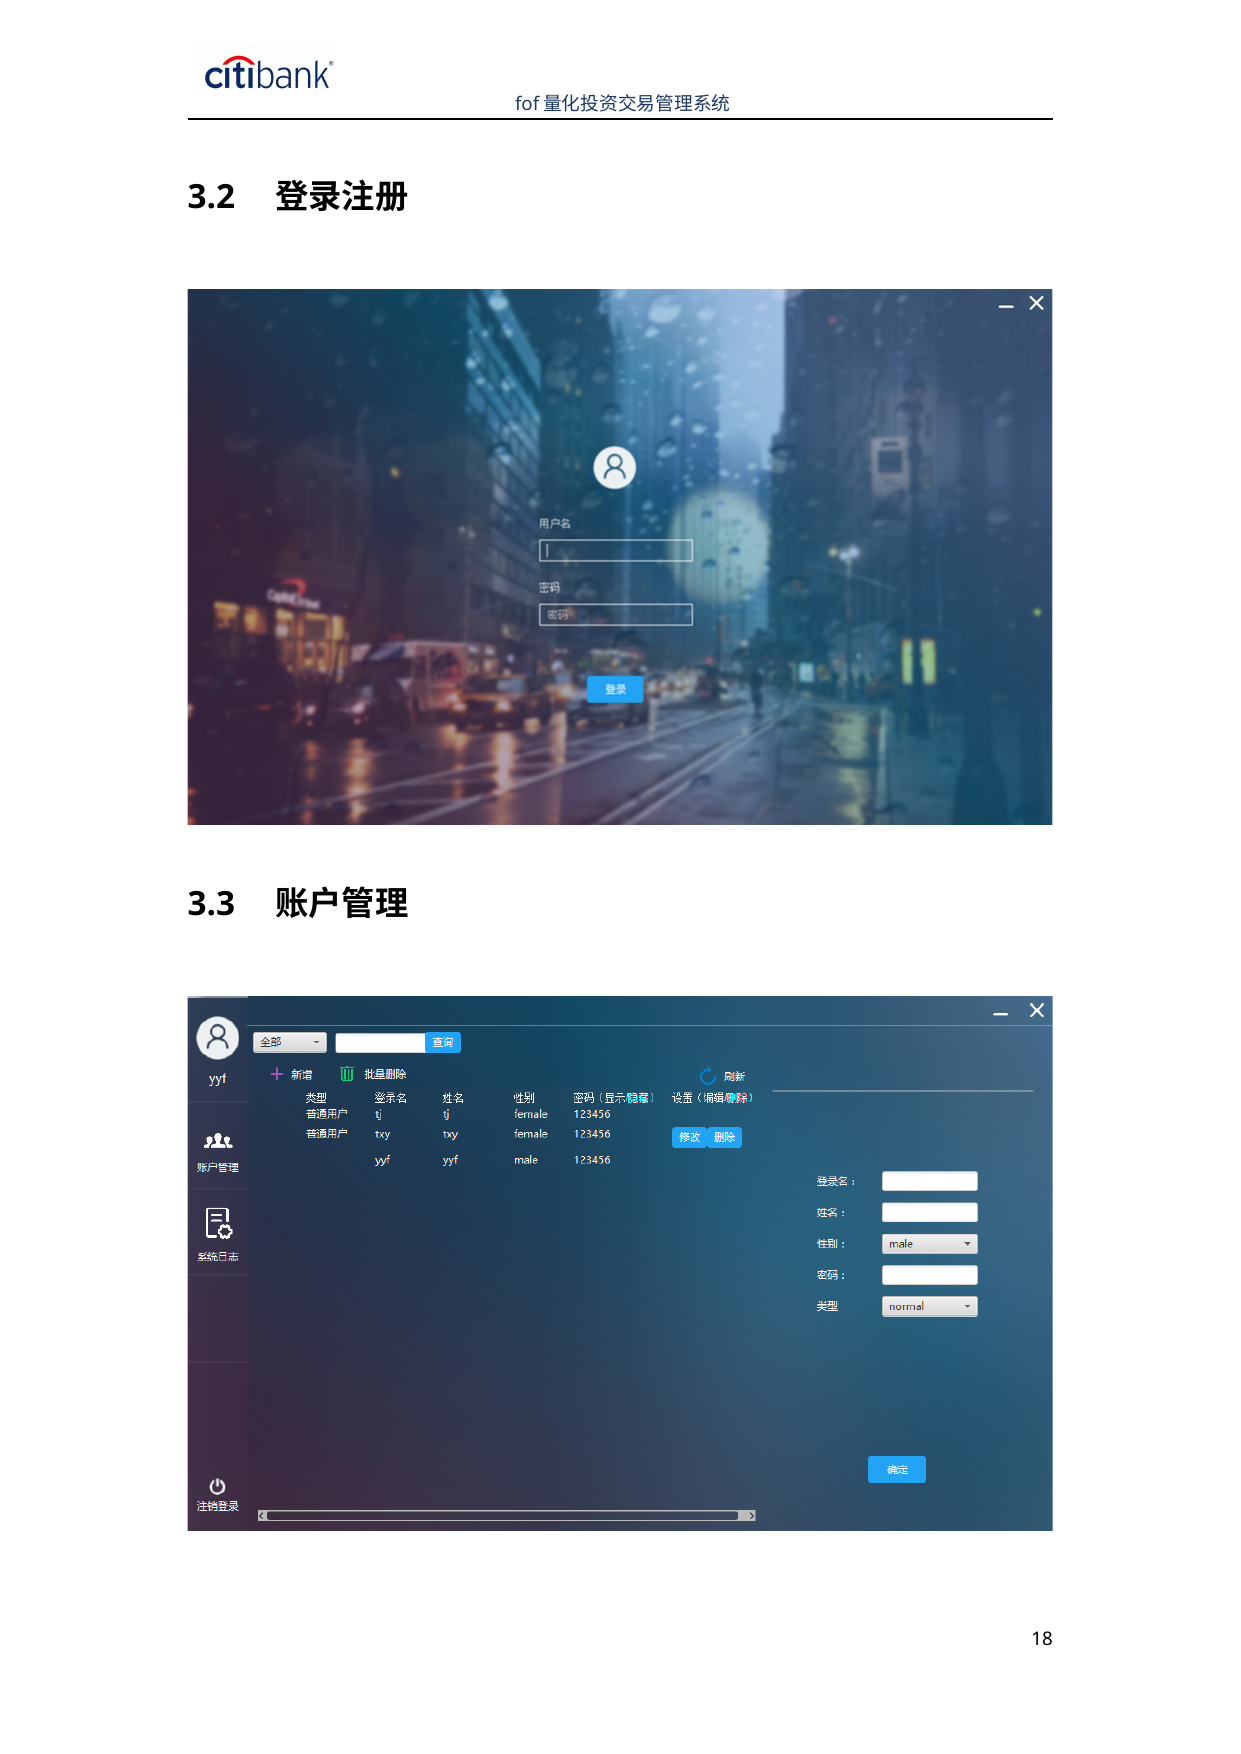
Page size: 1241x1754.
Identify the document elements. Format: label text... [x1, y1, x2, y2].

picture [187, 289, 1053, 825]
subtitle 账户管理 [187, 869, 1053, 934]
picture [187, 996, 1053, 1531]
subtitle 登录注册 [187, 162, 1053, 227]
picture [195, 44, 337, 99]
